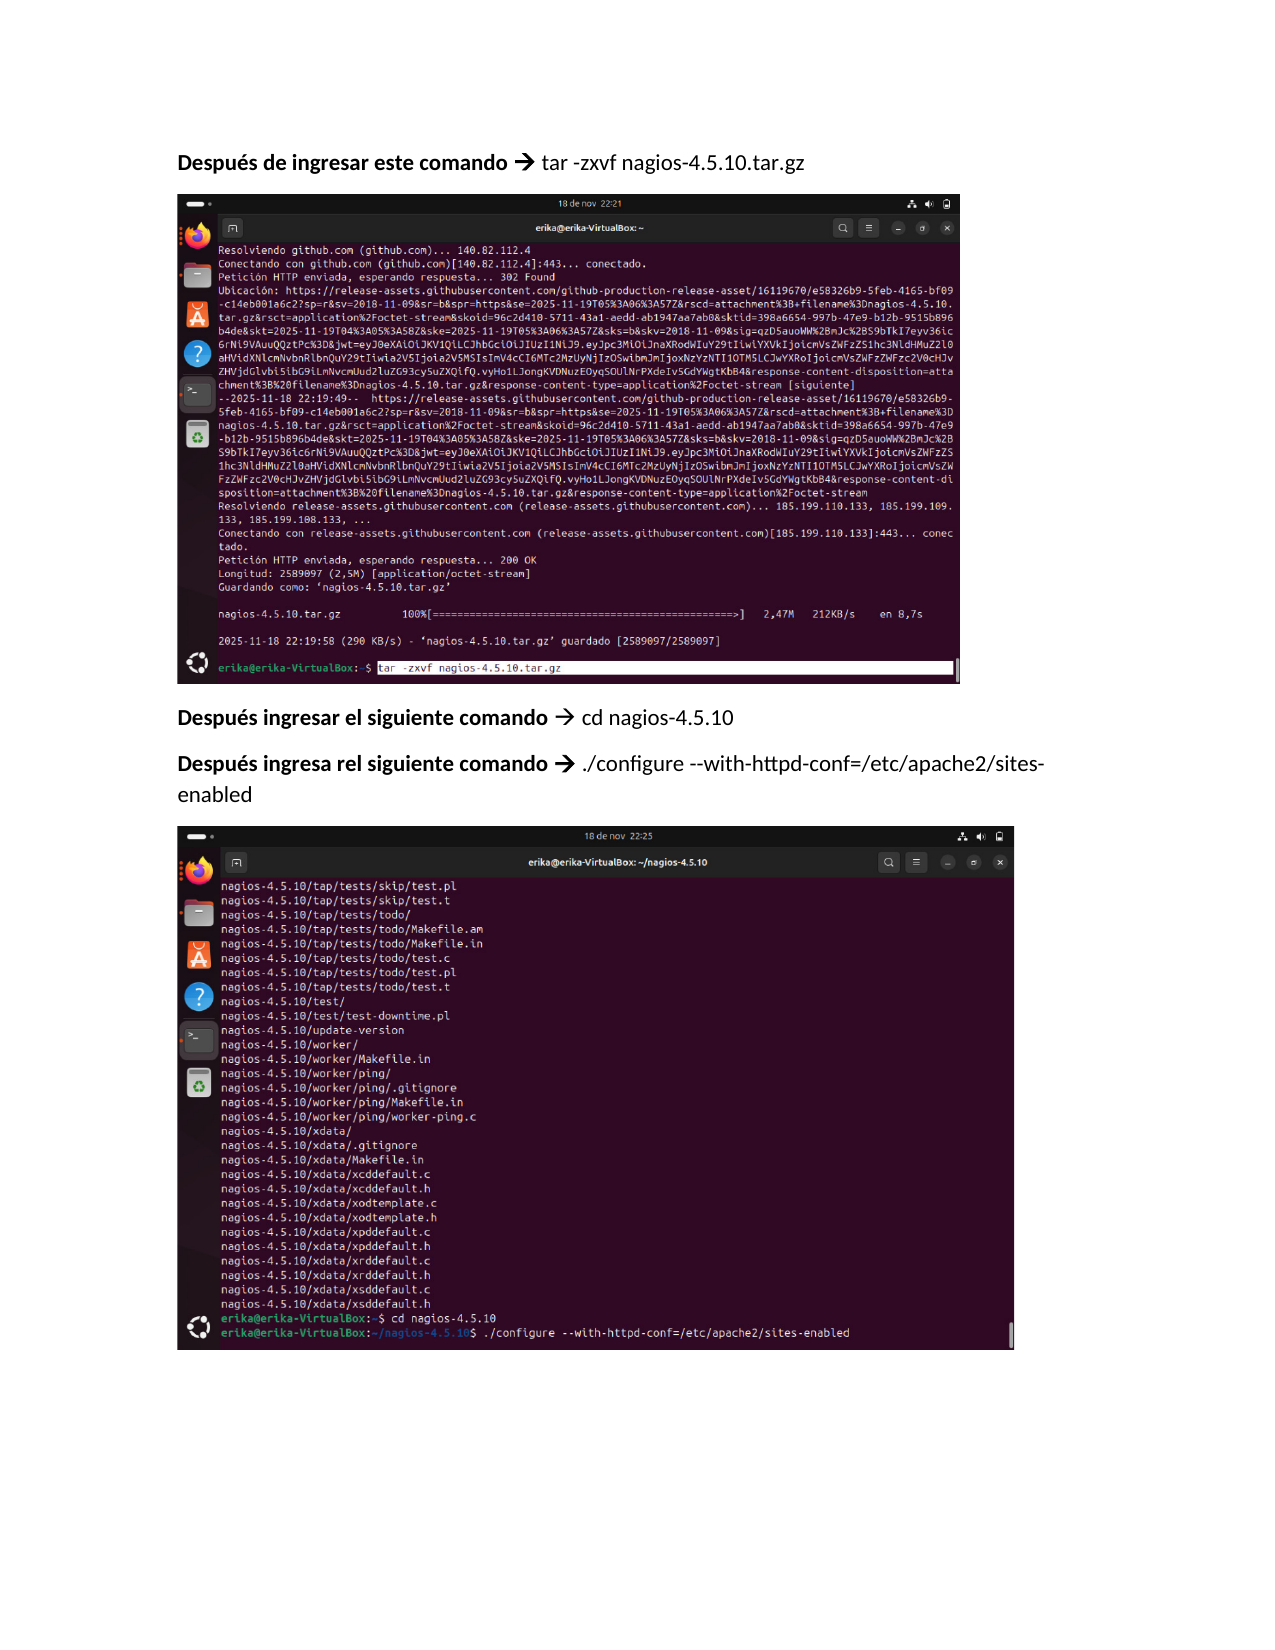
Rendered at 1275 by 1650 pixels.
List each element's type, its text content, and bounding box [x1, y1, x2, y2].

picture [177, 194, 960, 684]
picture [177, 826, 1015, 1350]
text Después ingresa rel siguiente comando ./configure --with-httpd-conf=/etc/apache2/sites-enabled [177, 749, 1098, 808]
text Después de ingresar este comando tar -zxvf nagios-4.5.10.tar.gz [177, 148, 1098, 176]
text Después ingresar el siguiente comando cd nagios-4.5.10 [177, 703, 1098, 731]
